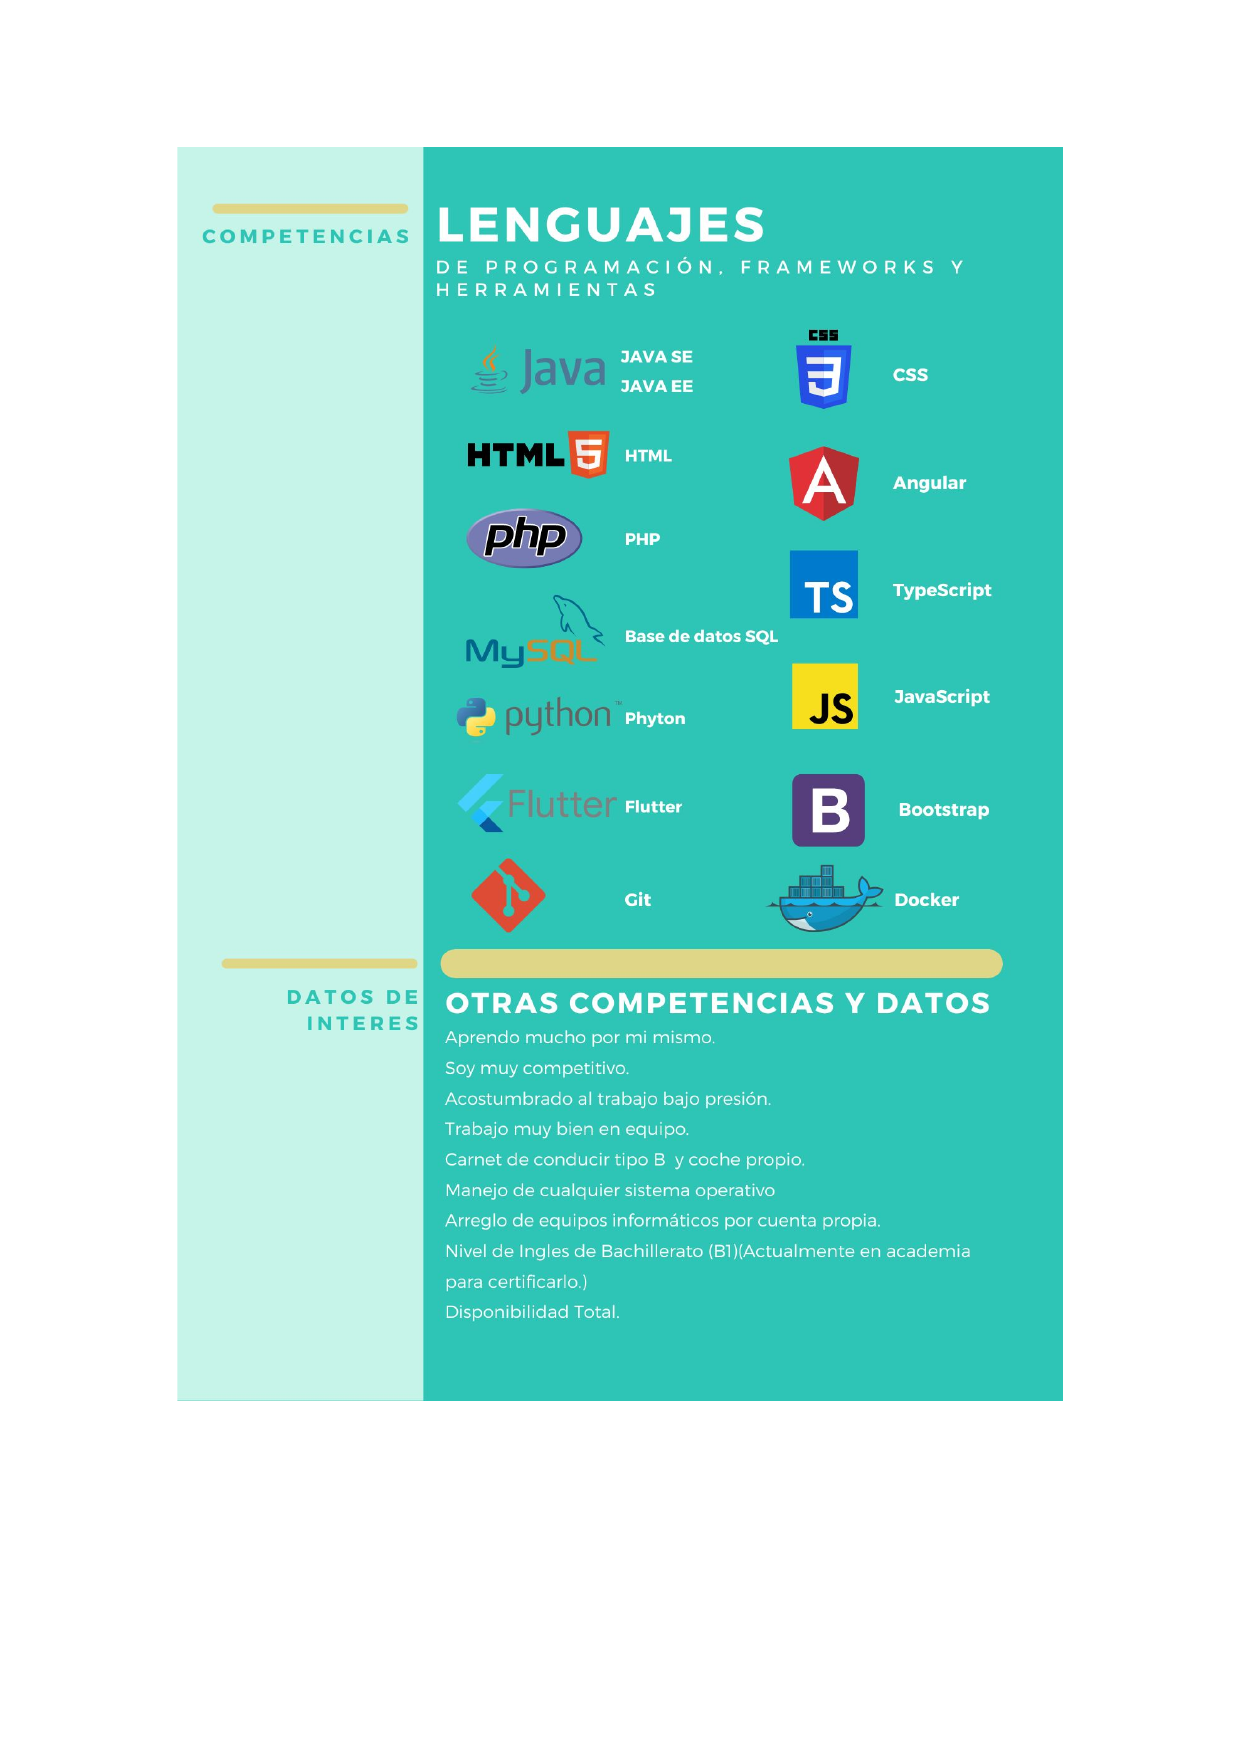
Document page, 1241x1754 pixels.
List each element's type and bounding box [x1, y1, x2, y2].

picture [177, 147, 1063, 1401]
